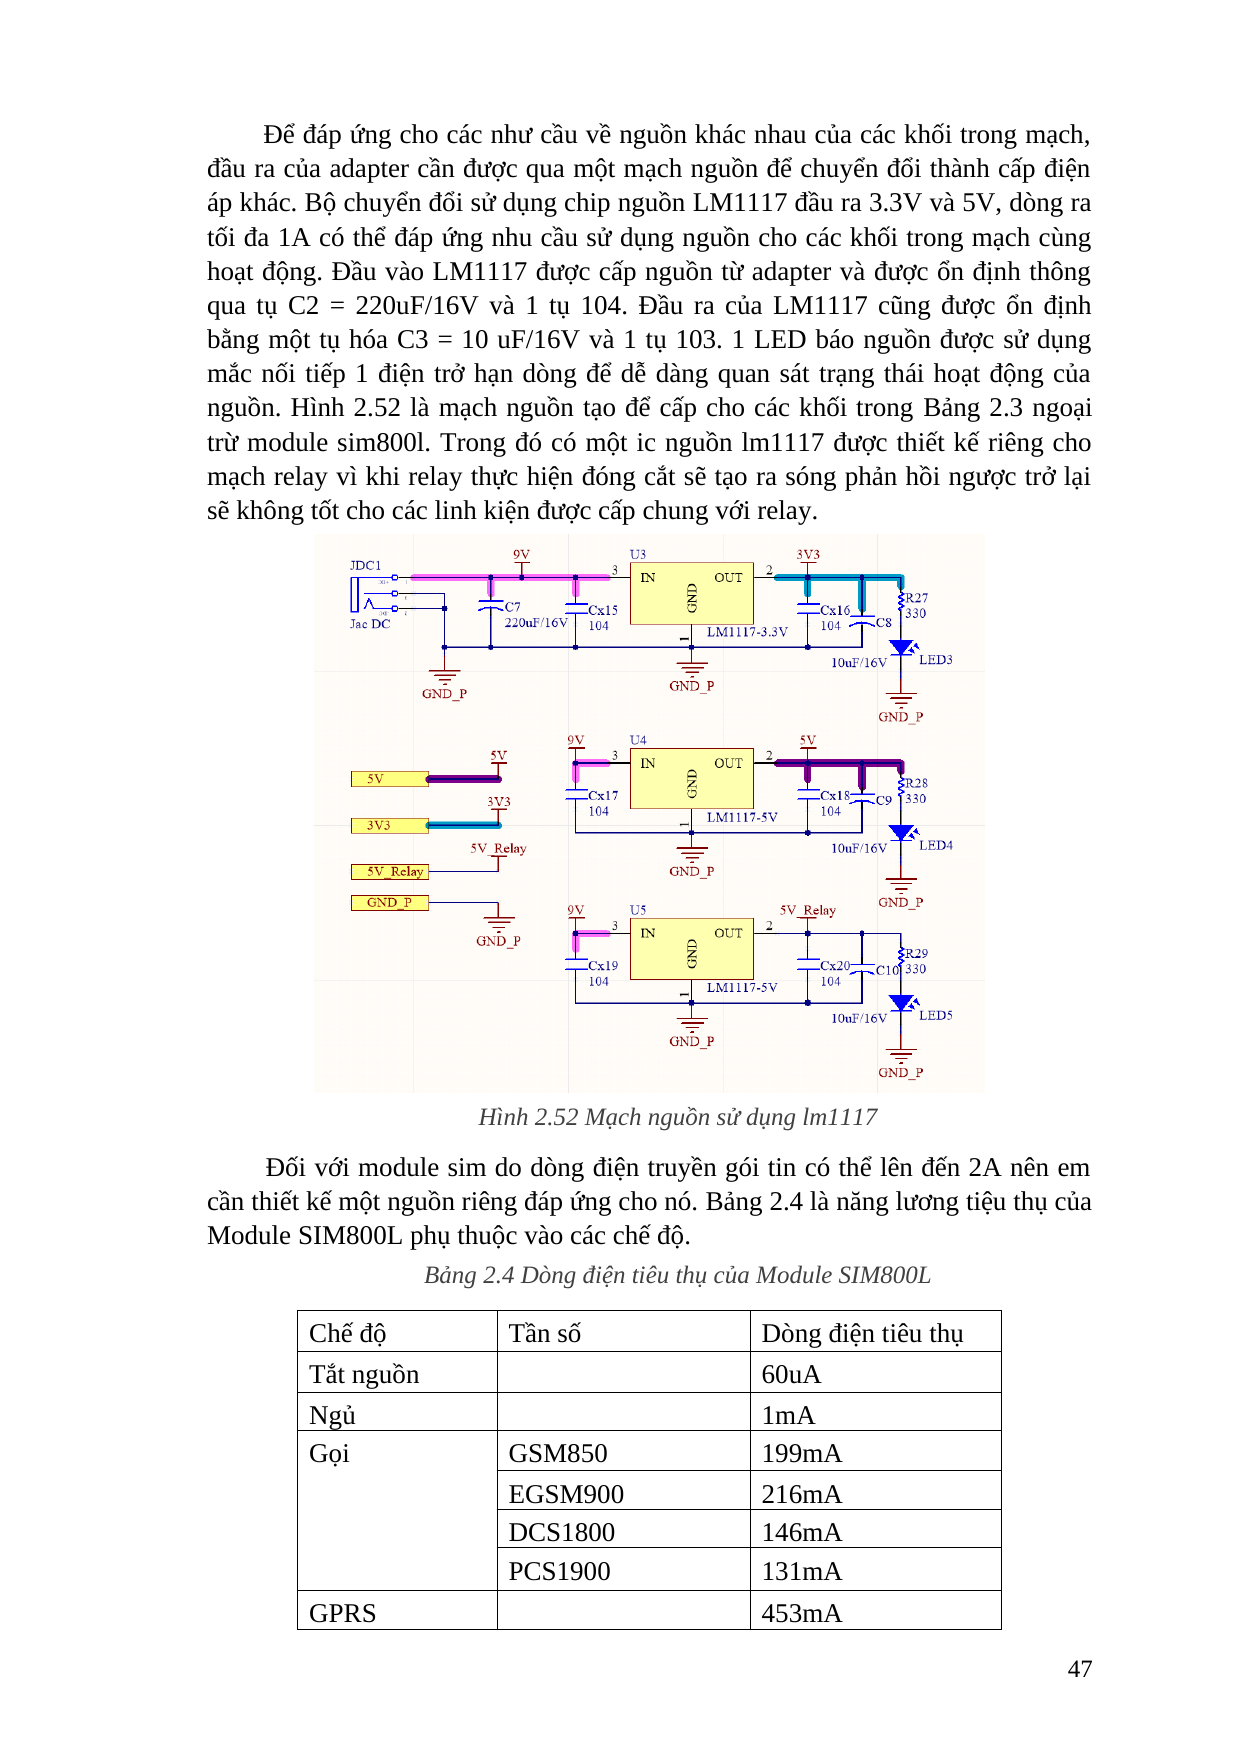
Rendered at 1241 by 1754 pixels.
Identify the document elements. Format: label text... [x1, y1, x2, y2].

table_cell Tắt nguồn [298, 1352, 497, 1392]
table_cell 1mA [751, 1393, 1001, 1430]
table_cell GPRS [298, 1591, 497, 1629]
picture [313, 534, 986, 1093]
table_cell PCS1900 [498, 1548, 750, 1590]
table_header Chế độ [298, 1311, 497, 1351]
table_cell DCS1800 [498, 1510, 750, 1547]
table_cell 146mA [751, 1510, 1001, 1547]
table_cell Gọi [298, 1431, 497, 1590]
table_header Dòng điện tiêu thụ [751, 1311, 1001, 1351]
table_header Tần số [498, 1311, 750, 1351]
table_cell GSM850 [498, 1431, 750, 1470]
table_cell EGSM900 [498, 1471, 750, 1509]
table_cell [498, 1393, 750, 1430]
table_cell 453mA [751, 1591, 1001, 1629]
text Đối với module sim do dòng điện truyền gói tin có thể lên đến 2A nên em cần thiết kế một nguồn riêng đáp ứng cho nó. Bảng 2.4 là năng lương tiệu thụ của Module SIM800L phụ thuộc vào các chế độ. [207, 1151, 1092, 1251]
table_cell Ngủ [298, 1393, 497, 1430]
table_cell [498, 1591, 750, 1629]
table_cell 199mA [751, 1431, 1001, 1470]
text Bảng 2.4 Dòng điện tiêu thụ của Module SIM800L [207, 1260, 1092, 1289]
table_cell 131mA [751, 1548, 1001, 1590]
table_cell 60uA [751, 1352, 1001, 1392]
table_cell 216mA [751, 1471, 1001, 1509]
table_cell [498, 1352, 750, 1392]
